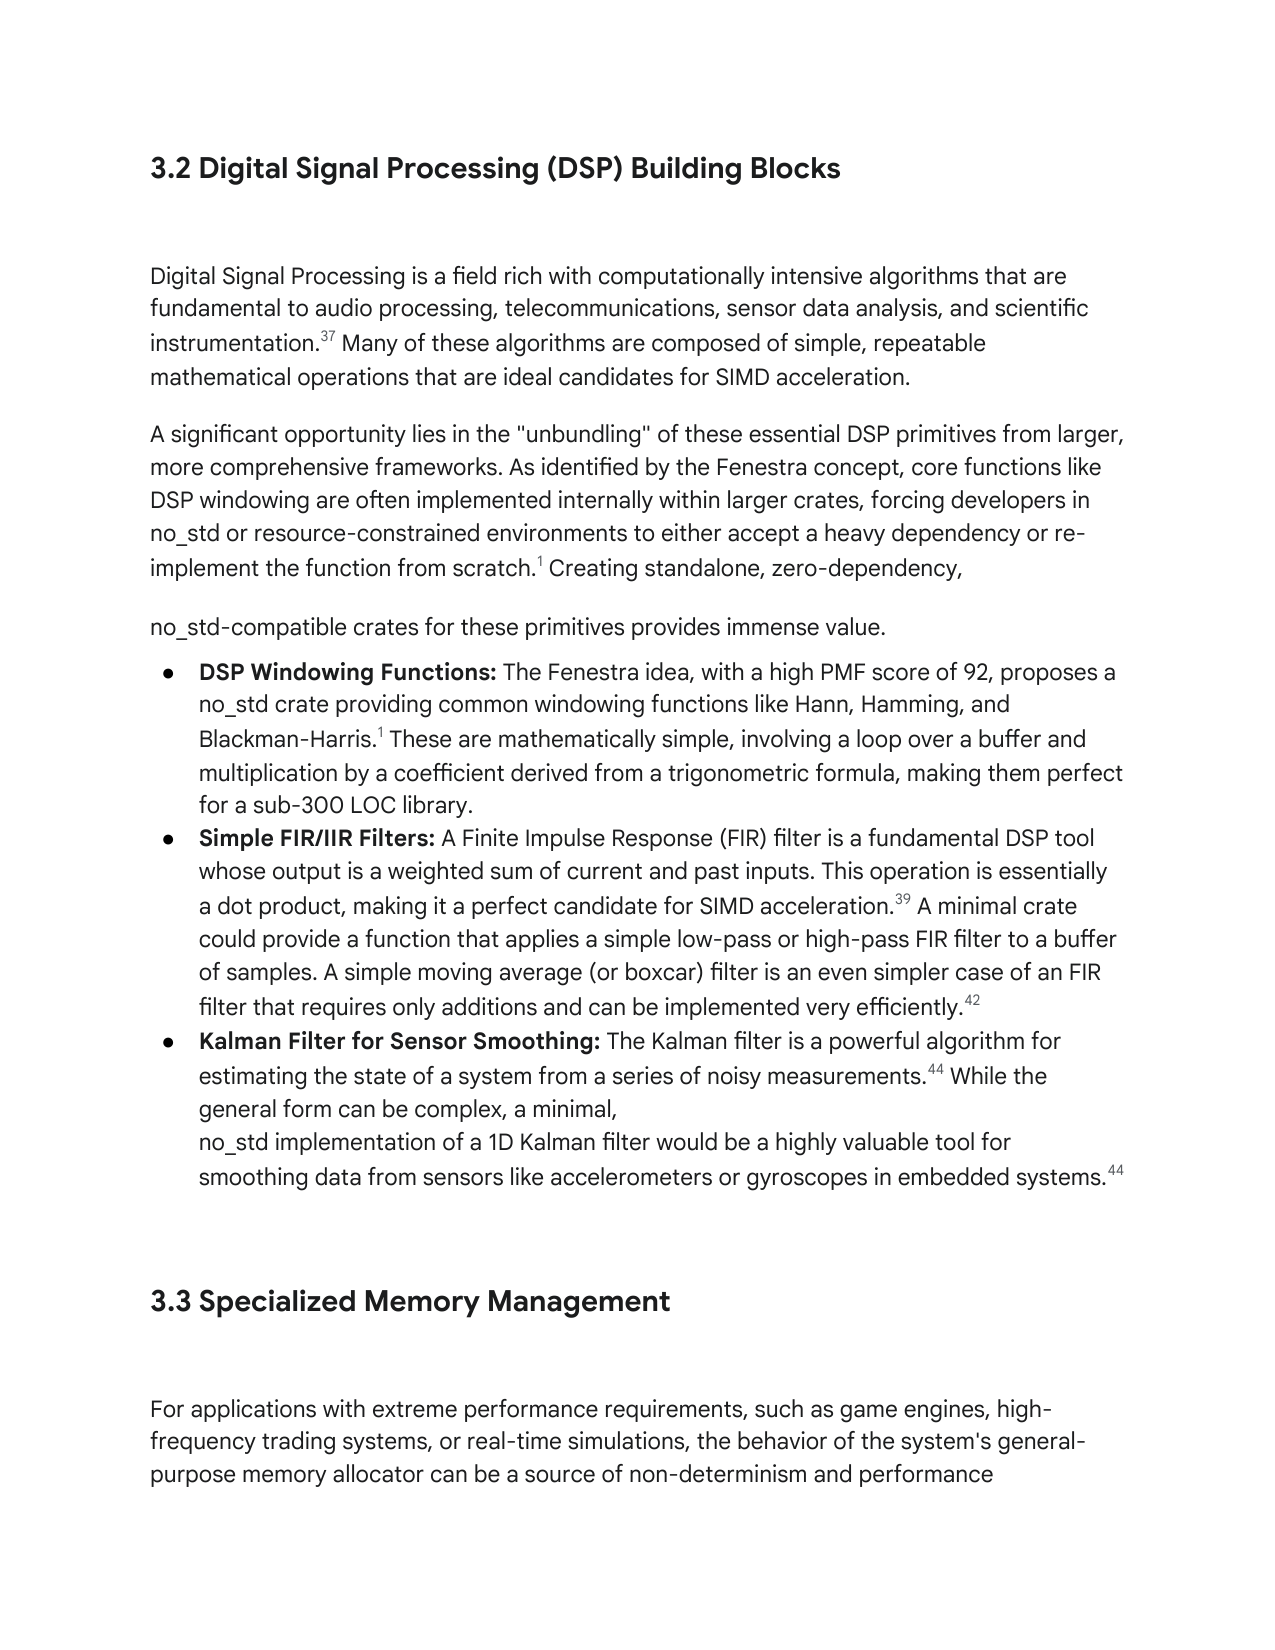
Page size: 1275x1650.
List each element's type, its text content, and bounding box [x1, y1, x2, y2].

text no_std-compatible crates for these primitives provides immense value. [150, 613, 1125, 641]
list Simple FIR/IIR Filters: A Finite Impulse Response (FIR) filter is a fundamental DSP tool whose output is a weighted sum of current and past inputs. This operation is essentially a dot product, making it a perfect candidate for SIMD acceleration.39 A minimal crate could provide a function that applies a simple low-pass or high-pass FIR filter to a buffer of samples. A simple moving average (or boxcar) filter is an even simpler case of an FIR filter that requires only additions and can be implemented very efficiently.42 [161, 824, 1125, 1023]
text A significant opportunity lies in the "unbundling" of these essential DSP primitives from larger, more comprehensive frameworks. As identified by the Fenestra concept, core functions like DSP windowing are often implemented internally within larger crates, forcing developers in no_std or resource-constrained environments to either accept a heavy dependency or re-implement the function from scratch.1 Creating standalone, zero-dependency, [150, 421, 1125, 583]
list Kalman Filter for Sensor Smoothing: The Kalman filter is a powerful algorithm for estimating the state of a system from a series of noisy measurements.44 While the general form can be complex, a minimal, no_std implementation of a 1D Kalman filter would be a highly valuable tool for smoothing data from sensors like accelerometers or gyroscopes in embedded systems.44 [161, 1027, 1125, 1193]
subtitle 3.2 Digital Signal Processing (DSP) Building Blocks [150, 150, 1125, 187]
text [150, 1395, 1125, 1489]
subtitle 3.3 Specialized Memory Management [150, 1283, 1125, 1319]
list DSP Windowing Functions: The Fenestra idea, with a high PMF score of 92, proposes a no_std crate providing common windowing functions like Hann, Hamming, and Blackman-Harris.1 These are mathematically simple, involving a loop over a buffer and multiplication by a coefficient derived from a trigonometric formula, making them perfect for a sub-300 LOC library. [161, 658, 1125, 821]
text Digital Signal Processing is a field rich with computationally intensive algorithms that are fundamental to audio processing, telecommunications, sensor data analysis, and scientific instrumentation.37 Many of these algorithms are composed of simple, repeatable mathematical operations that are ideal candidates for SIMD acceleration. [150, 262, 1125, 392]
